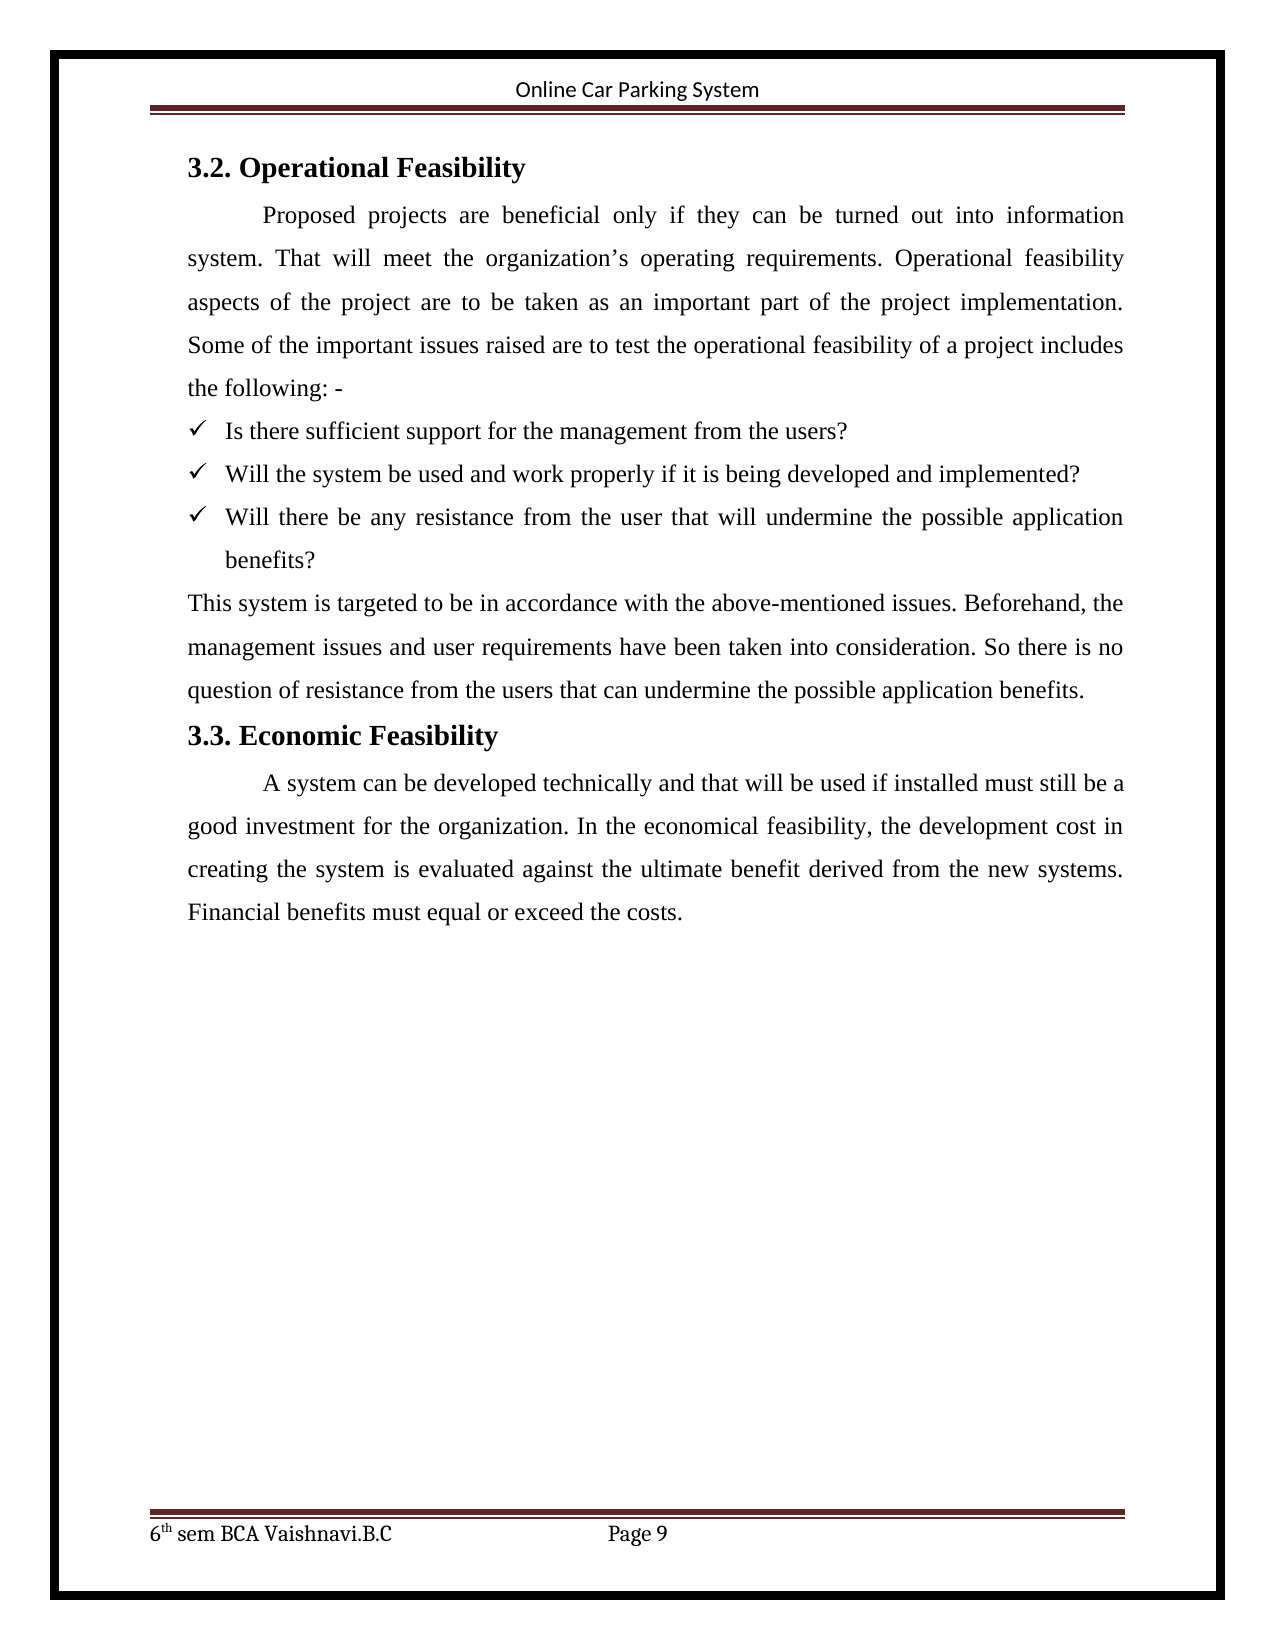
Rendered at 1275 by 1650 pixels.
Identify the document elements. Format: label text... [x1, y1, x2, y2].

list Will the system be used and work properly if it is being developed and implemented? [187, 459, 1125, 488]
text Proposed projects are beneficial only if they can be turned out into information system. That will meet the organization’s operating requirements. Operational feasibility aspects of the project are to be taken as an important part of the project implementation. Some of the important issues raised are to test the operational feasibility of a project includes the following: - [187, 200, 1125, 402]
text A system can be developed technically and that will be used if installed must still be a good investment for the organization. In the economical feasibility, the development cost in creating the system is evaluated against the ultimate benefit derived from the new systems. Financial benefits must equal or exceed the costs. [187, 768, 1125, 926]
list Will there be any resistance from the user that will undermine the possible application benefits? [187, 502, 1125, 574]
list Is there sufficient support for the management from the users? [187, 416, 1125, 445]
text 3.3. Economic Feasibility [187, 718, 1125, 751]
text This system is targeted to be in accordance with the above-mentioned issues. Beforehand, the management issues and user requirements have been taken into consideration. So there is no question of resistance from the users that can undermine the possible application benefits. [187, 588, 1125, 703]
text 3.2. Operational Feasibility [187, 150, 1125, 183]
